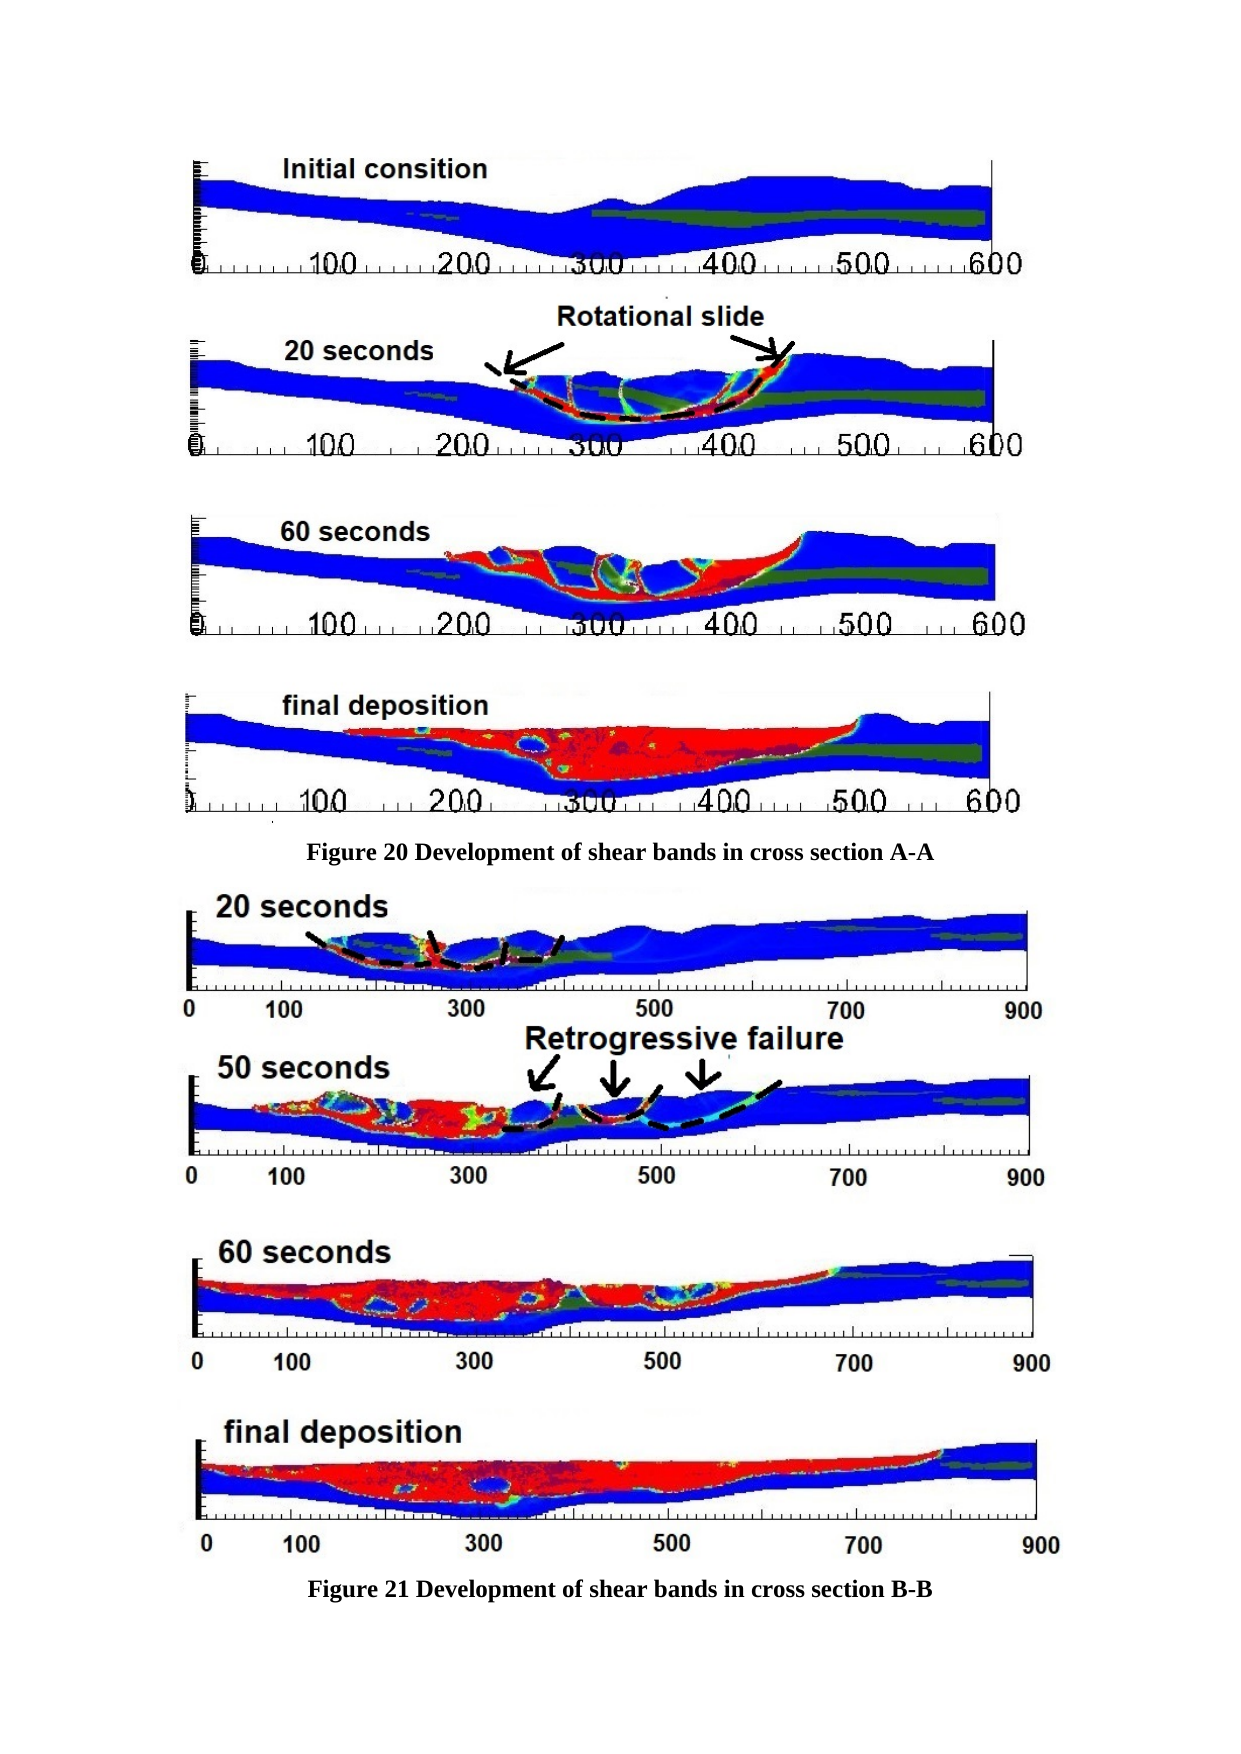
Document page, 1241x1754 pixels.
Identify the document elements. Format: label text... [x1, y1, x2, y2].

picture [177, 887, 1064, 1562]
picture [185, 150, 1055, 825]
text Figure Development of shear bands in cross section A-A [150, 837, 1090, 866]
text Figure Development of shear bands in cross section B-B [150, 1574, 1090, 1603]
